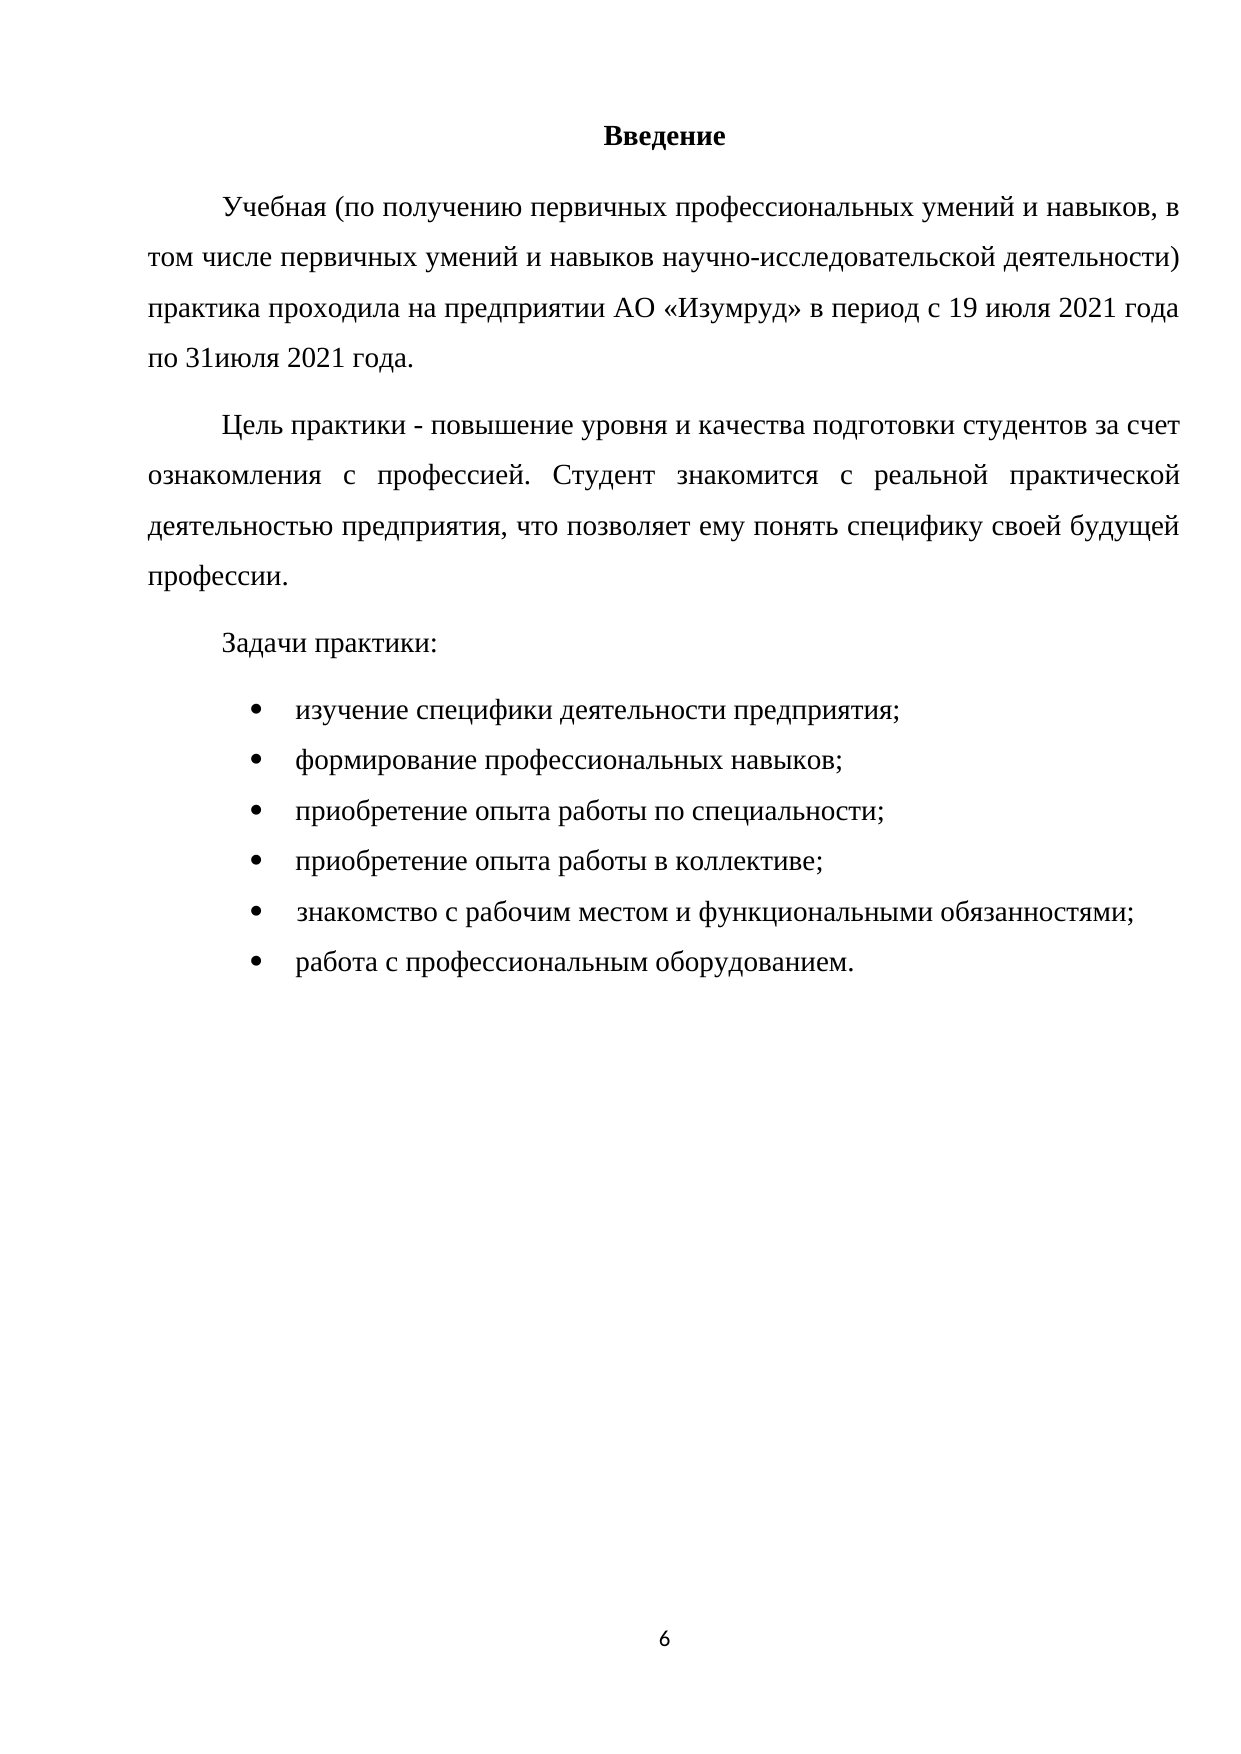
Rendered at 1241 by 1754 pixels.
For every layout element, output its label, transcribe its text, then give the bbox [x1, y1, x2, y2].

text Цель практики - повышение уровня и качества подготовки студентов за счет ознакомления с профессией. Студент знакомится с реальной практической деятельностью предприятия, что позволяет ему понять специфику своей будущей профессии. [148, 407, 1181, 592]
list приобретение опыта работы в коллективе; [177, 843, 1181, 877]
text Учебная (по получению первичных профессиональных умений и навыков, в том числе первичных умений и навыков научно-исследовательской деятельности) практика проходила на предприятии АО «Изумруд» в период с 19 июля 2021 года по 31июля 2021 года. [148, 189, 1181, 374]
text Введение [148, 118, 1181, 152]
list изучение специфики деятельности предприятия; [177, 692, 1181, 726]
list формирование профессиональных навыков; [177, 742, 1181, 776]
text Задачи практики: [148, 625, 1181, 659]
list знакомство с рабочим местом и функциональными обязанностями; [177, 894, 1181, 927]
list приобретение опыта работы по специальности; [177, 793, 1181, 827]
list работа с профессиональным оборудованием. [177, 944, 1181, 978]
